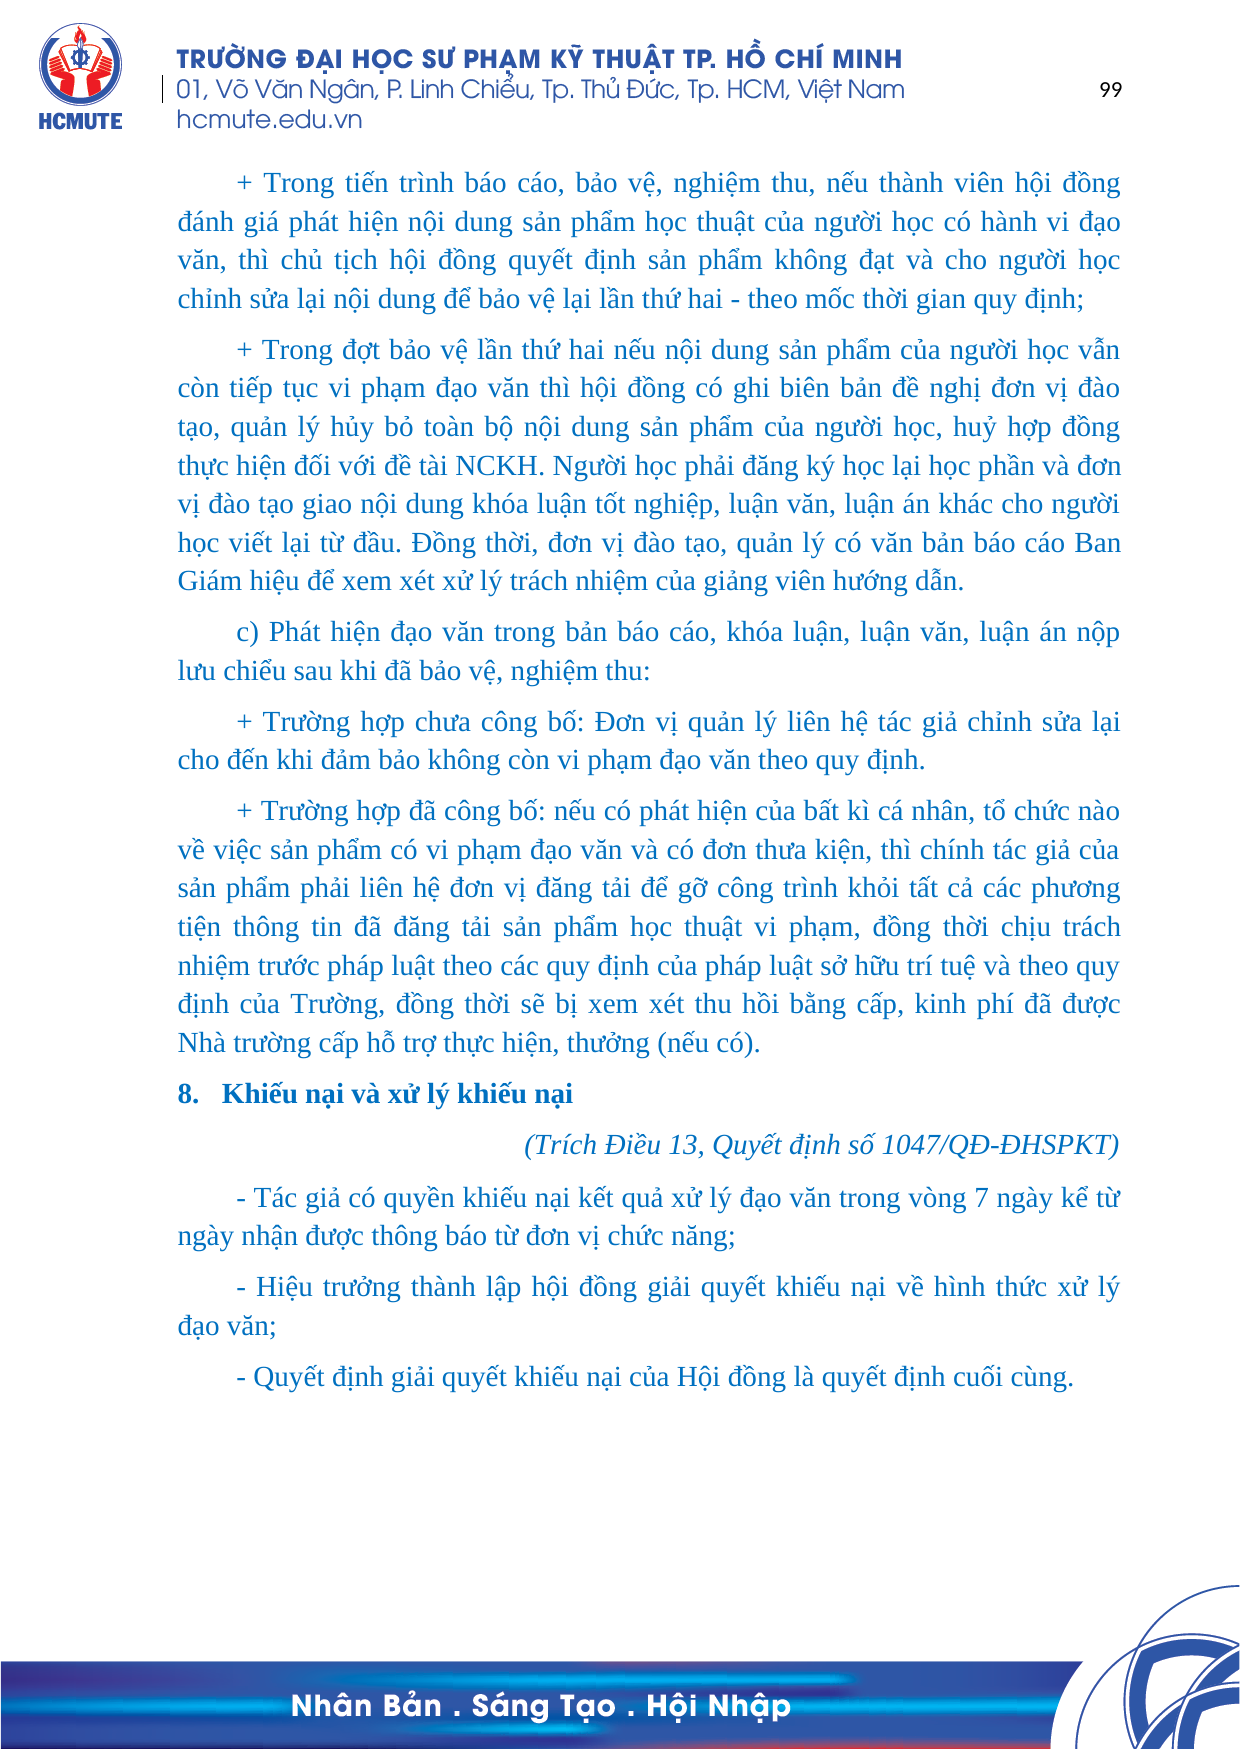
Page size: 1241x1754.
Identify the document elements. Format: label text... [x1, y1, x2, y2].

text + Trường hợp đã công bố: nếu có phát hiện của bất kì cá nhân, tổ chức nào về việc sản phẩm có vi phạm đạo văn và có đơn thưa kiện, thì chính tác giả của sản phẩm phải liên hệ đơn vị đăng tải để gỡ công trình khỏi tất cả các phương tiện thông tin đã đăng tải sản phẩm học thuật vi phạm, đồng thời chịu trách nhiệm trước pháp luật theo các quy định của pháp luật sở hữu trí tuệ và theo quy định của Trường, đồng thời sẽ bị xem xét thu hồi bằng cấp, kinh phí đã được Nhà trường cấp hỗ trợ thực hiện, thưởng (nếu có). [177, 793, 1122, 1058]
text - Quyết định giải quyết khiếu nại của Hội đồng là quyết định cuối cùng. [177, 1359, 1122, 1392]
subtitle Khiếu nại và xử lý khiếu nại [177, 1076, 1122, 1109]
picture [0, 0, 1240, 1749]
text c) Phát hiện đạo văn trong bản báo cáo, khóa luận, luận văn, luận án nộp lưu chiểu sau khi đã bảo vệ, nghiệm thu: [177, 614, 1122, 686]
text - Tác giả có quyền khiếu nại kết quả xử lý đạo văn trong vòng 7 ngày kể từ ngày nhận được thông báo từ đơn vị chức năng; [177, 1180, 1122, 1252]
text + Trong tiến trình báo cáo, bảo vệ, nghiệm thu, nếu thành viên hội đồng đánh giá phát hiện nội dung sản phẩm học thuật của người học có hành vi đạo văn, thì chủ tịch hội đồng quyết định sản phẩm không đạt và cho người học chỉnh sửa lại nội dung để bảo vệ lại lần thứ hai - theo mốc thời gian quy định; [177, 165, 1122, 314]
text - Hiệu trưởng thành lập hội đồng giải quyết khiếu nại về hình thức xử lý đạo văn; [177, 1269, 1122, 1341]
text + Trường hợp chưa công bố: Đơn vị quản lý liên hệ tác giả chỉnh sửa lại cho đến khi đảm bảo không còn vi phạm đạo văn theo quy định. [177, 704, 1122, 776]
text + Trong đợt bảo vệ lần thứ hai nếu nội dung sản phẩm của người học vẫn còn tiếp tục vi phạm đạo văn thì hội đồng có ghi biên bản đề nghị đơn vị đào tạo, quản lý hủy bỏ toàn bộ nội dung sản phẩm của người học, huỷ hợp đồng thực hiện đối với đề tài NCKH. Người học phải đăng ký học lại học phần và đơn vị đào tạo giao nội dung khóa luận tốt nghiệp, luận văn, luận án khác cho người học viết lại từ đầu. Đồng thời, đơn vị đào tạo, quản lý có văn bản báo cáo Ban Giám hiệu để xem xét xử lý trách nhiệm của giảng viên hướng dẫn. [177, 332, 1122, 597]
text (Trích Điều 13, Quyết định số 1047/QĐ-ĐHSPKT) [215, 1127, 1122, 1160]
